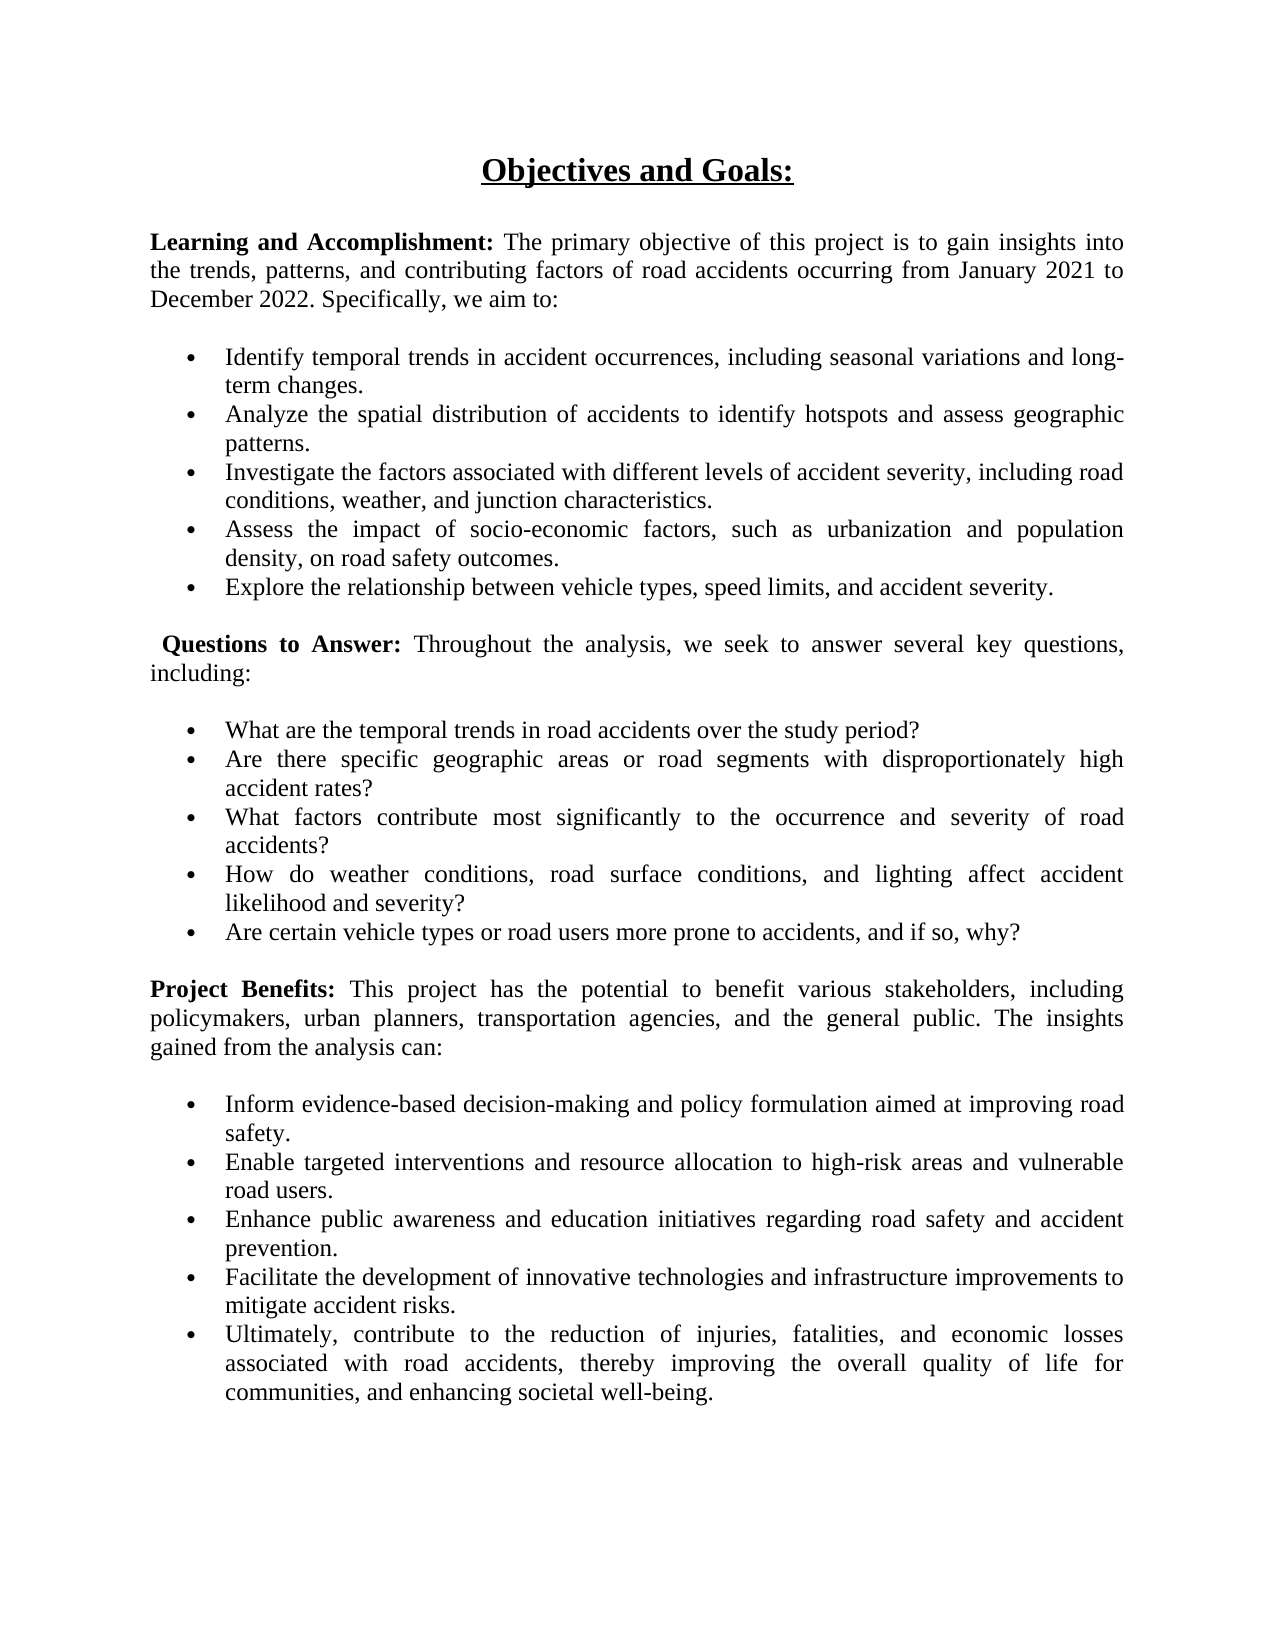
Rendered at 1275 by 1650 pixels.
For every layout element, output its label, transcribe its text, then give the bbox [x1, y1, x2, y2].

list Inform evidence-based decision-making and policy formulation aimed at improving road safety. [187, 1089, 1125, 1147]
list Facilitate the development of innovative technologies and infrastructure improvements to mitigate accident risks. [187, 1262, 1125, 1319]
text Questions to Answer: Throughout the analysis, we seek to answer several key questions, including: [150, 629, 1125, 687]
text Project Benefits: This project has the potential to benefit various stakeholders, including policymakers, urban planners, transportation agencies, and the general public. The insights gained from the analysis can: [150, 974, 1125, 1060]
list What factors contribute most significantly to the occurrence and severity of road accidents? [187, 802, 1125, 859]
text Learning and Accomplishment: The primary objective of this project is to gain insights into the trends, patterns, and contributing factors of road accidents occurring from January 2021 to December 2022. Specifically, we aim to: [150, 227, 1125, 313]
list What are the temporal trends in road accidents over the study period? [187, 715, 1125, 744]
list Ultimately, contribute to the reduction of injuries, fatalities, and economic losses associated with road accidents, thereby improving the overall quality of life for communities, and enhancing societal well-being. [187, 1319, 1125, 1405]
list Investigate the factors associated with different levels of accident severity, including road conditions, weather, and junction characteristics. [187, 457, 1125, 514]
list How do weather conditions, road surface conditions, and lighting affect accident likelihood and severity? [187, 859, 1125, 917]
text Objectives and Goals: [150, 150, 1125, 188]
list Assess the impact of socio-economic factors, such as urbanization and population density, on road safety outcomes. [187, 514, 1125, 572]
list Identify temporal trends in accident occurrences, including seasonal variations and long-term changes. [187, 342, 1125, 399]
list Explore the relationship between vehicle types, speed limits, and accident severity. [187, 572, 1125, 600]
list Are certain vehicle types or road users more prone to accidents, and if so, why? [187, 917, 1125, 945]
list Enhance public awareness and education initiatives regarding road safety and accident prevention. [187, 1204, 1125, 1262]
list Are there specific geographic areas or road segments with disproportionately high accident rates? [187, 744, 1125, 802]
list Enable targeted interventions and resource allocation to high-risk areas and vulnerable road users. [187, 1147, 1125, 1204]
list Analyze the spatial distribution of accidents to identify hotspots and assess geographic patterns. [187, 399, 1125, 457]
